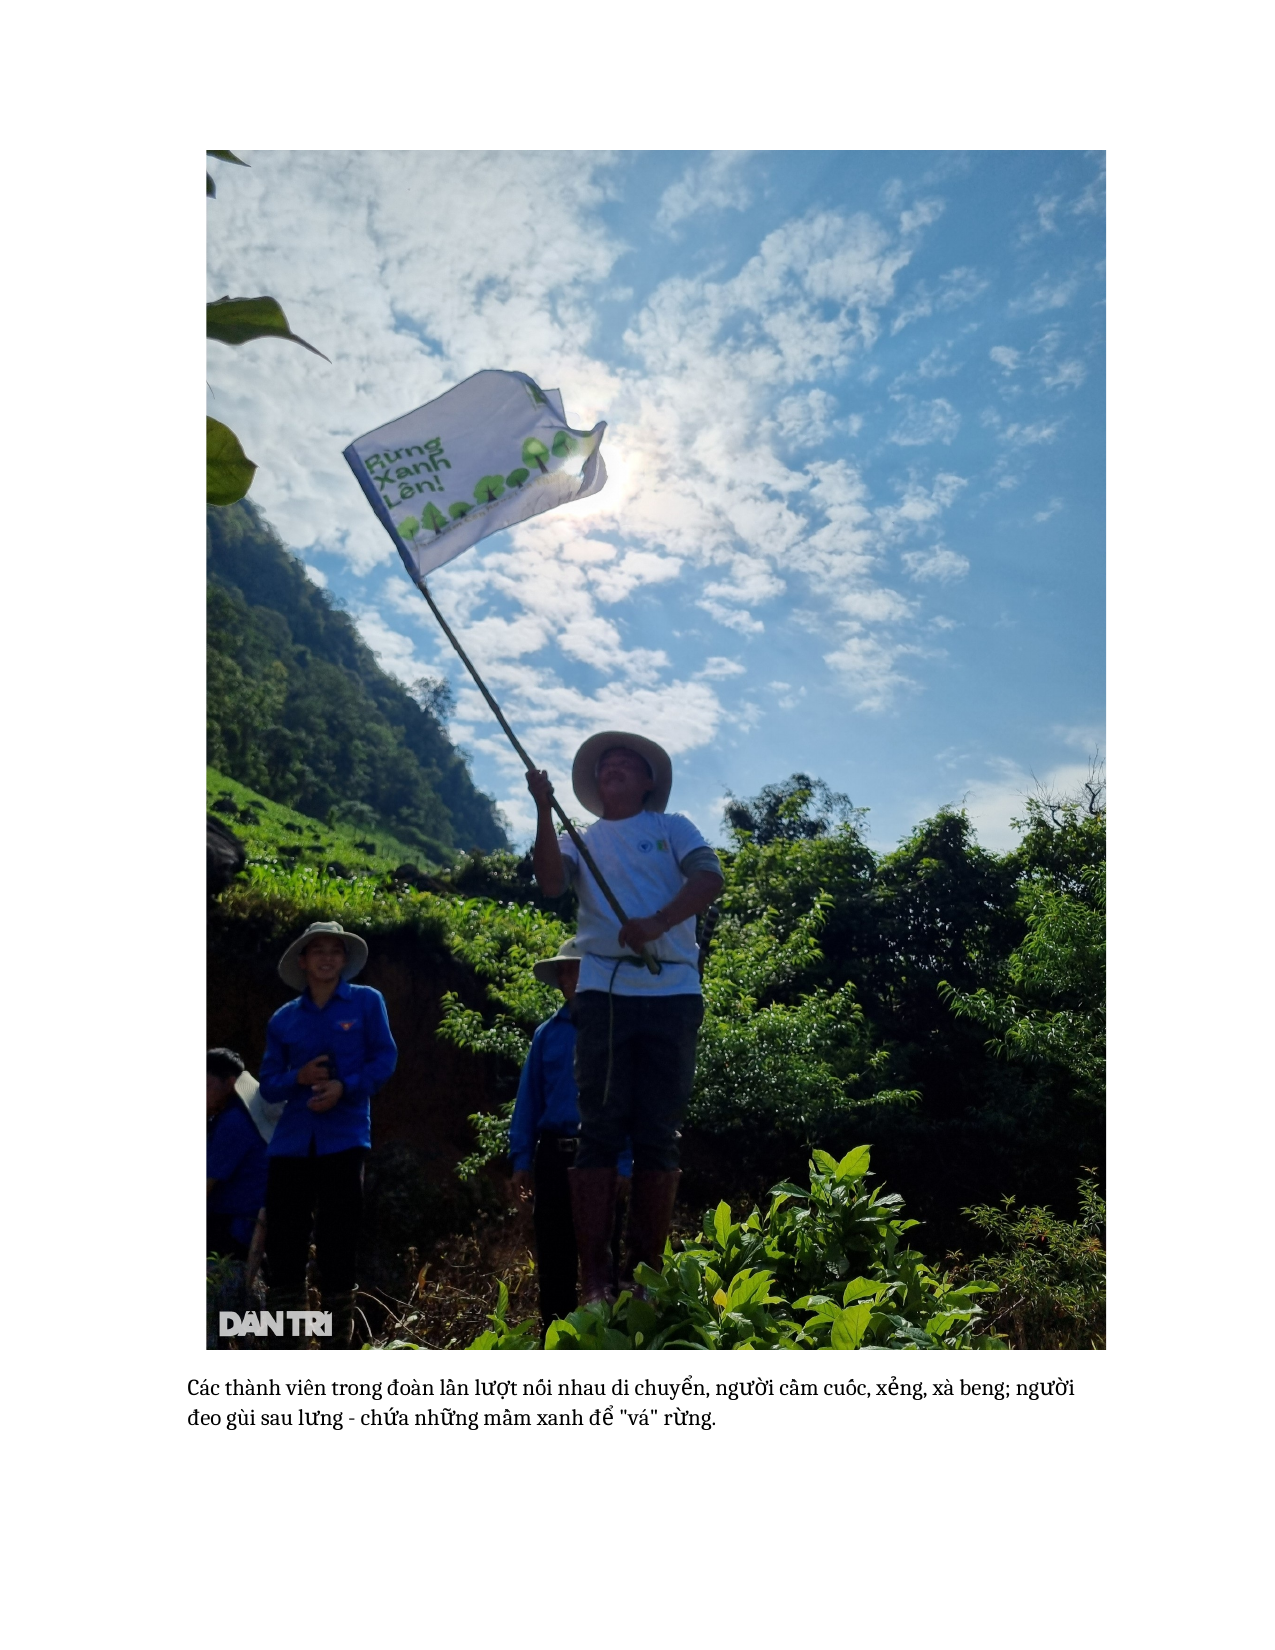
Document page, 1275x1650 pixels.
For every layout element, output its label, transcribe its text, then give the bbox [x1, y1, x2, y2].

picture [206, 150, 1107, 1350]
text Các thành viên trong đoàn lần lượt nối nhau di chuyển, người cầm cuốc, xẻng, xà beng; người đeo gùi sau lưng - chứa những mầm xanh để "vá" rừng. [187, 1375, 1087, 1431]
